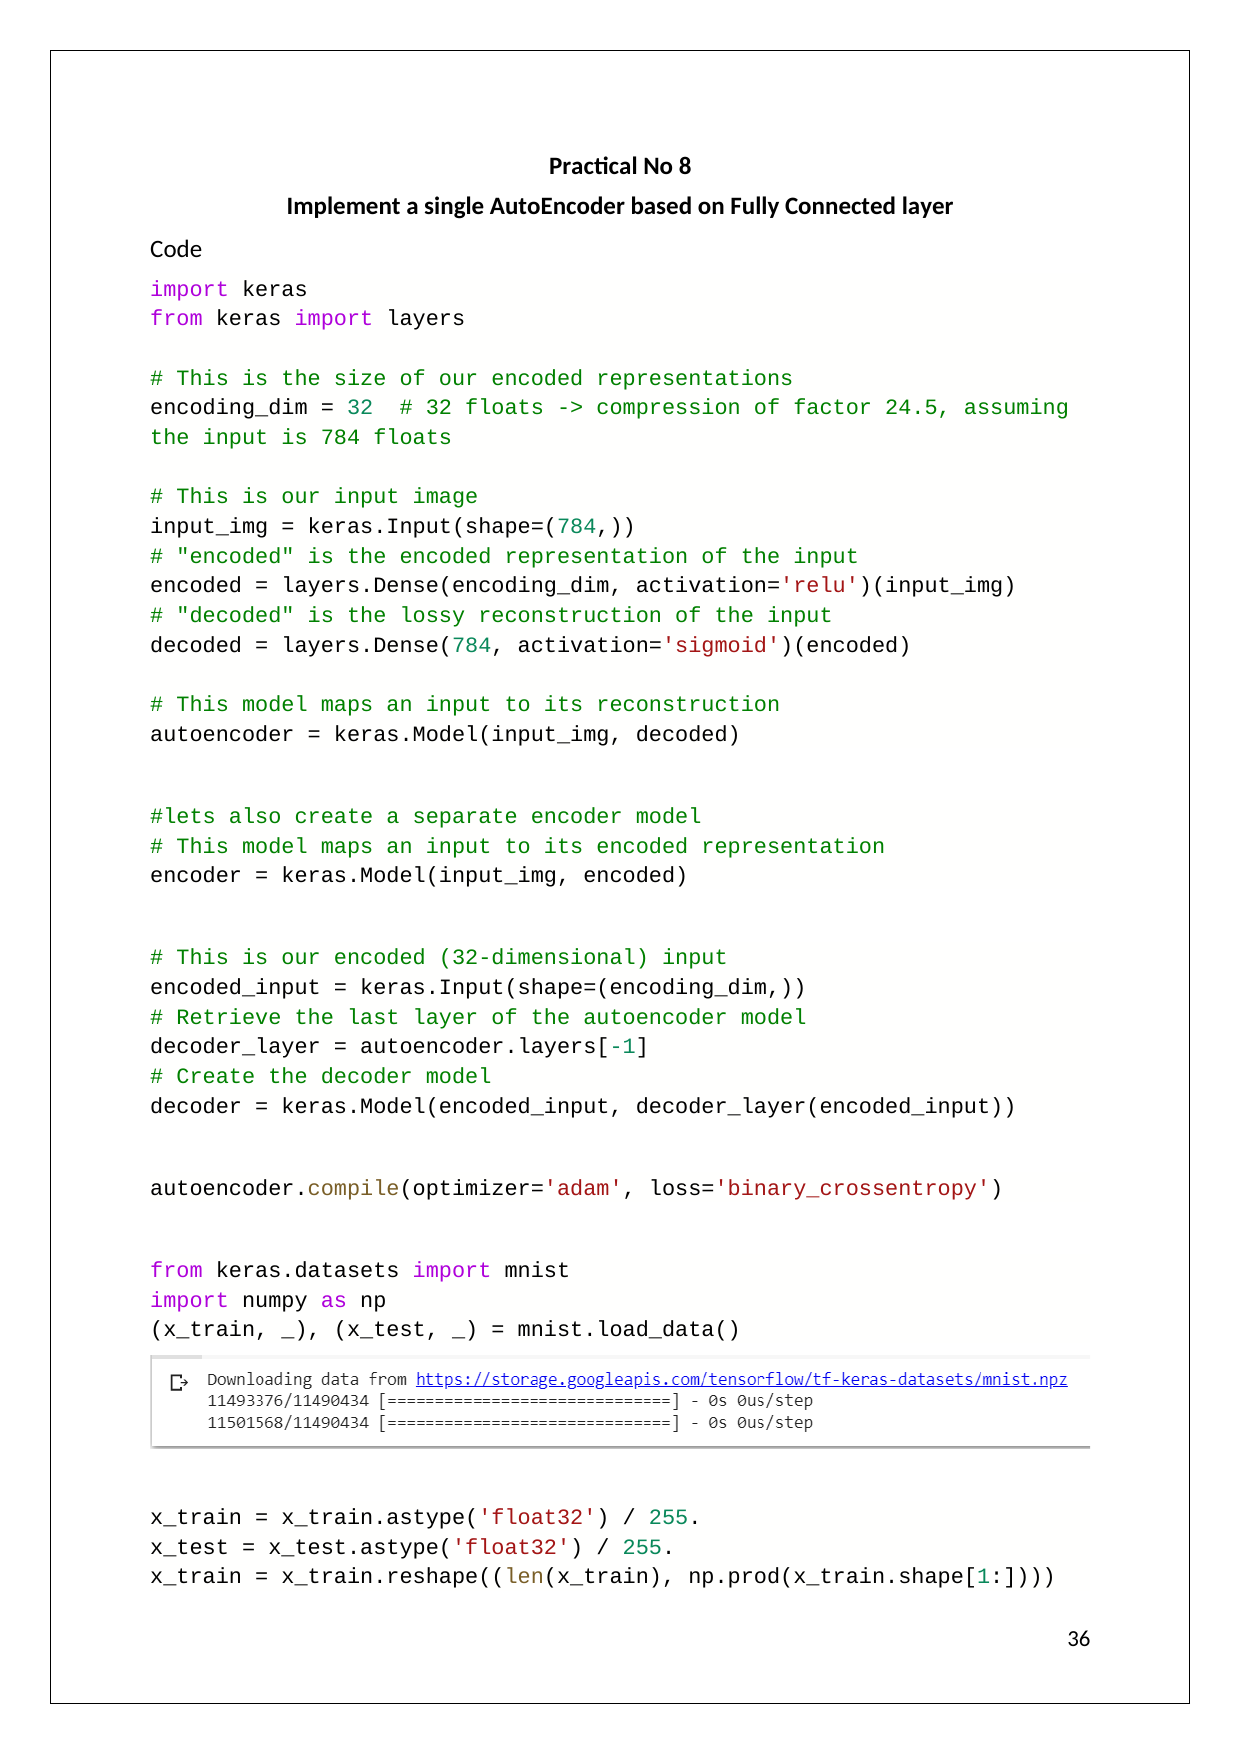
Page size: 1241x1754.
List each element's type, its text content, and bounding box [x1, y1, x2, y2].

text Code [150, 233, 1090, 263]
text x_test = x_test.astype('float32') / 255. [150, 1531, 1090, 1561]
text decoder_layer = autoencoder.layers[-1] [150, 1031, 1090, 1060]
text # This is our encoded (32-dimensional) input [150, 942, 1090, 971]
text # "encoded" is the encoded representation of the input [150, 540, 1090, 570]
text import numpy as np [150, 1284, 1090, 1314]
text decoded = layers.Dense(784, activation='sigmoid')(encoded) [150, 629, 1090, 659]
text # This is the size of our encoded representations [150, 362, 1090, 392]
text # This model maps an input to its encoded representation [150, 830, 1090, 859]
text from keras import layers [150, 302, 1090, 332]
picture [150, 1355, 1091, 1449]
text #lets also create a separate encoder model [150, 800, 1090, 830]
text encoder = keras.Model(input_img, encoded) [150, 859, 1090, 889]
text input_img = keras.Input(shape=(784,)) [150, 510, 1090, 540]
text (x_train, _), (x_test, _) = mnist.load_data() [150, 1314, 1090, 1343]
text # Retrieve the last layer of the autoencoder model [150, 1001, 1090, 1031]
text from keras.datasets import mnist [150, 1254, 1090, 1284]
text Implement a single AutoEncoder based on Fully Connected layer [150, 190, 1090, 220]
text # This is our input image [150, 481, 1090, 510]
text autoencoder = keras.Model(input_img, decoded) [150, 718, 1090, 748]
text # Create the decoder model [150, 1060, 1090, 1090]
text autoencoder.compile(optimizer='adam', loss='binary_crossentropy') [150, 1172, 1090, 1202]
text encoded_input = keras.Input(shape=(encoding_dim,)) [150, 971, 1090, 1001]
text decoder = keras.Model(encoded_input, decoder_layer(encoded_input)) [150, 1090, 1090, 1120]
text x_train = x_train.astype('float32') / 255. [150, 1501, 1090, 1531]
text import keras [150, 273, 1090, 302]
text # "decoded" is the lossy reconstruction of the input [150, 599, 1090, 629]
text encoded = layers.Dense(encoding_dim, activation='relu')(input_img) [150, 570, 1090, 599]
text encoding_dim = 32 # 32 floats -> compression of factor 24.5, assuming the input is 784 floats [150, 392, 1090, 451]
text # This model maps an input to its reconstruction [150, 688, 1090, 718]
text x_train = x_train.reshape((len(x_train), np.prod(x_train.shape[1:]))) [150, 1561, 1090, 1591]
text Practical No 8 [150, 150, 1090, 181]
